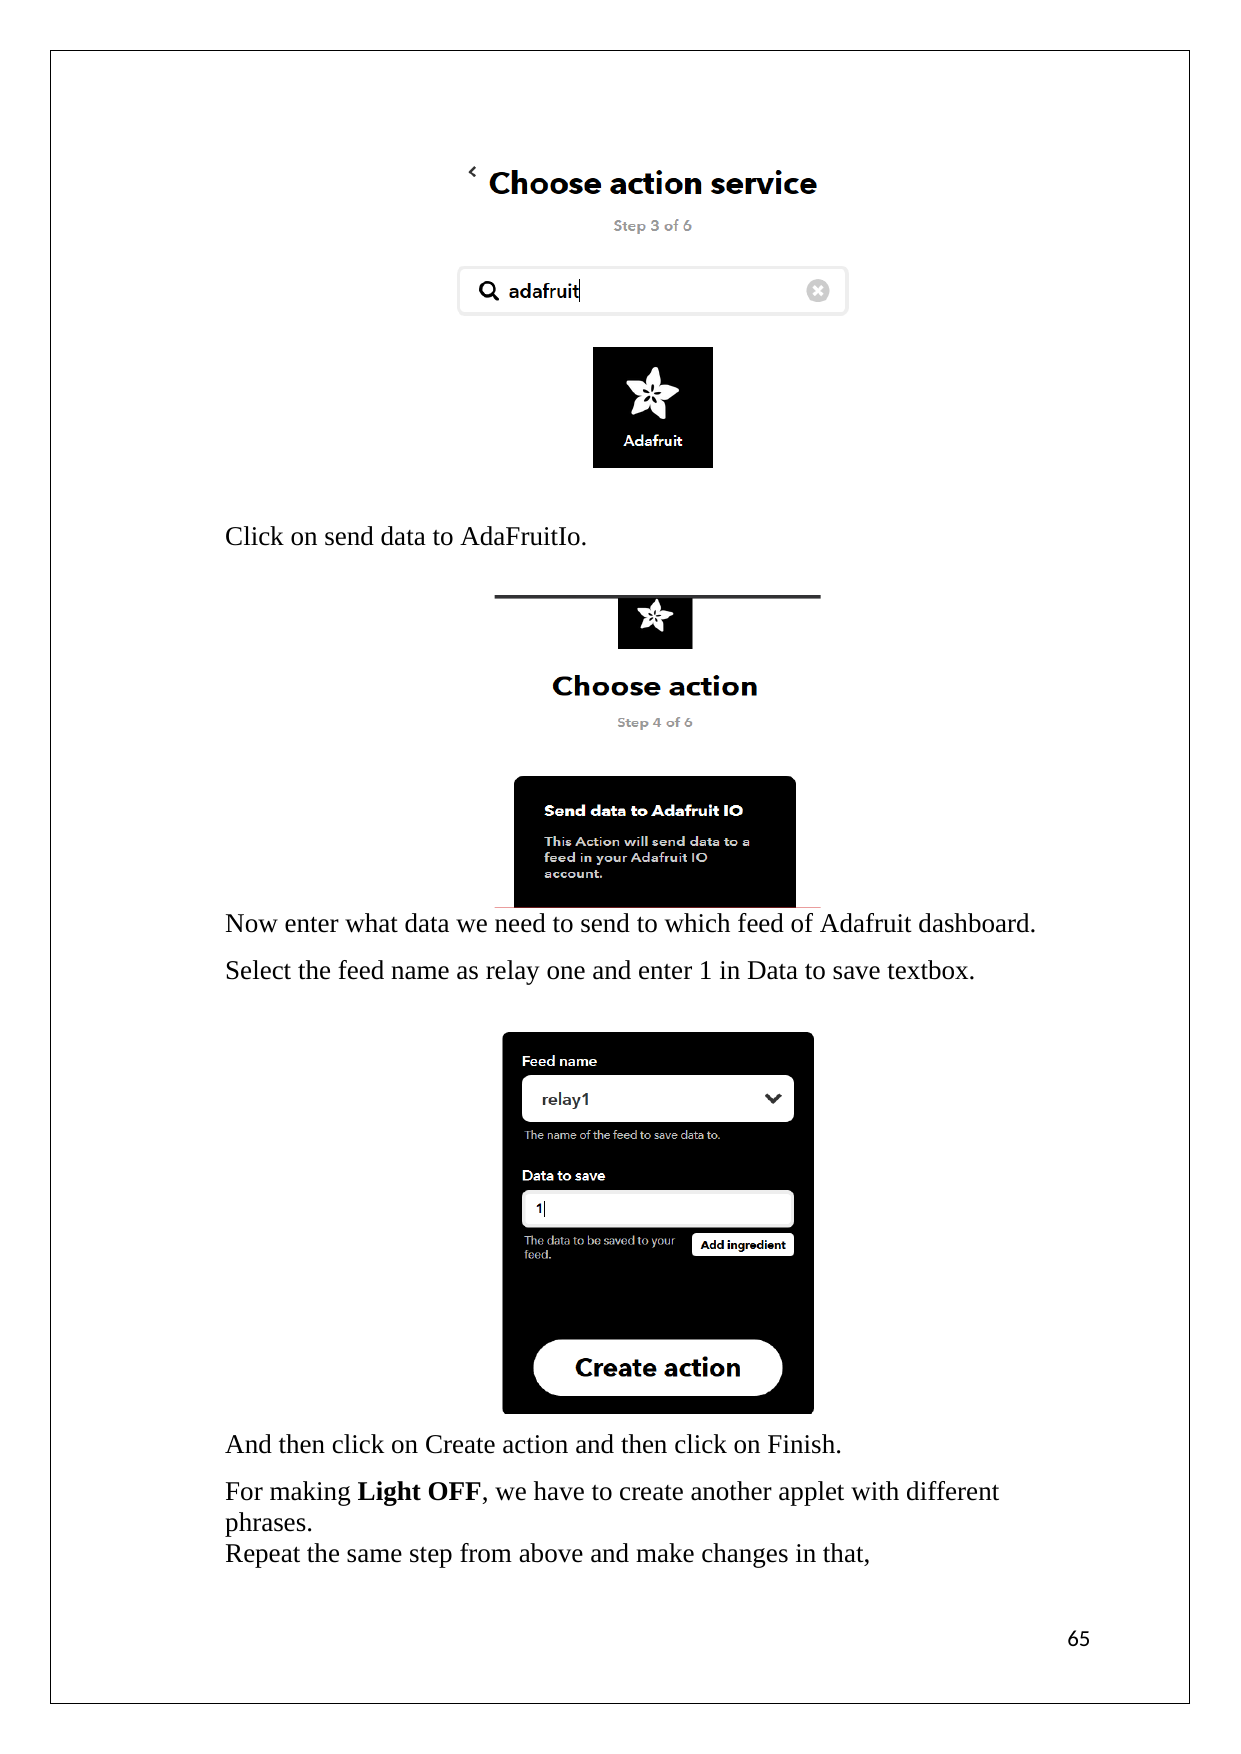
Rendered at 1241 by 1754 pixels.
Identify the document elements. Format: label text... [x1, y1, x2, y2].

text Click on send data to AdaFruitIo. [225, 519, 1090, 551]
picture [490, 1029, 826, 1414]
text For making Light OFF, we have to create another applet with different phrases. [225, 1474, 1090, 1537]
text Now enter what data we need to send to which feed of Adafruit dashboard. [225, 907, 1090, 938]
picture [450, 150, 865, 477]
text And then click on Create action and then click on Finish. [225, 1428, 1090, 1459]
text Repeat the same step from above and make changes in that, [225, 1537, 1090, 1568]
picture [494, 595, 821, 908]
text Select the feed name as relay one and enter 1 in Data to save textbox. [225, 954, 1090, 985]
